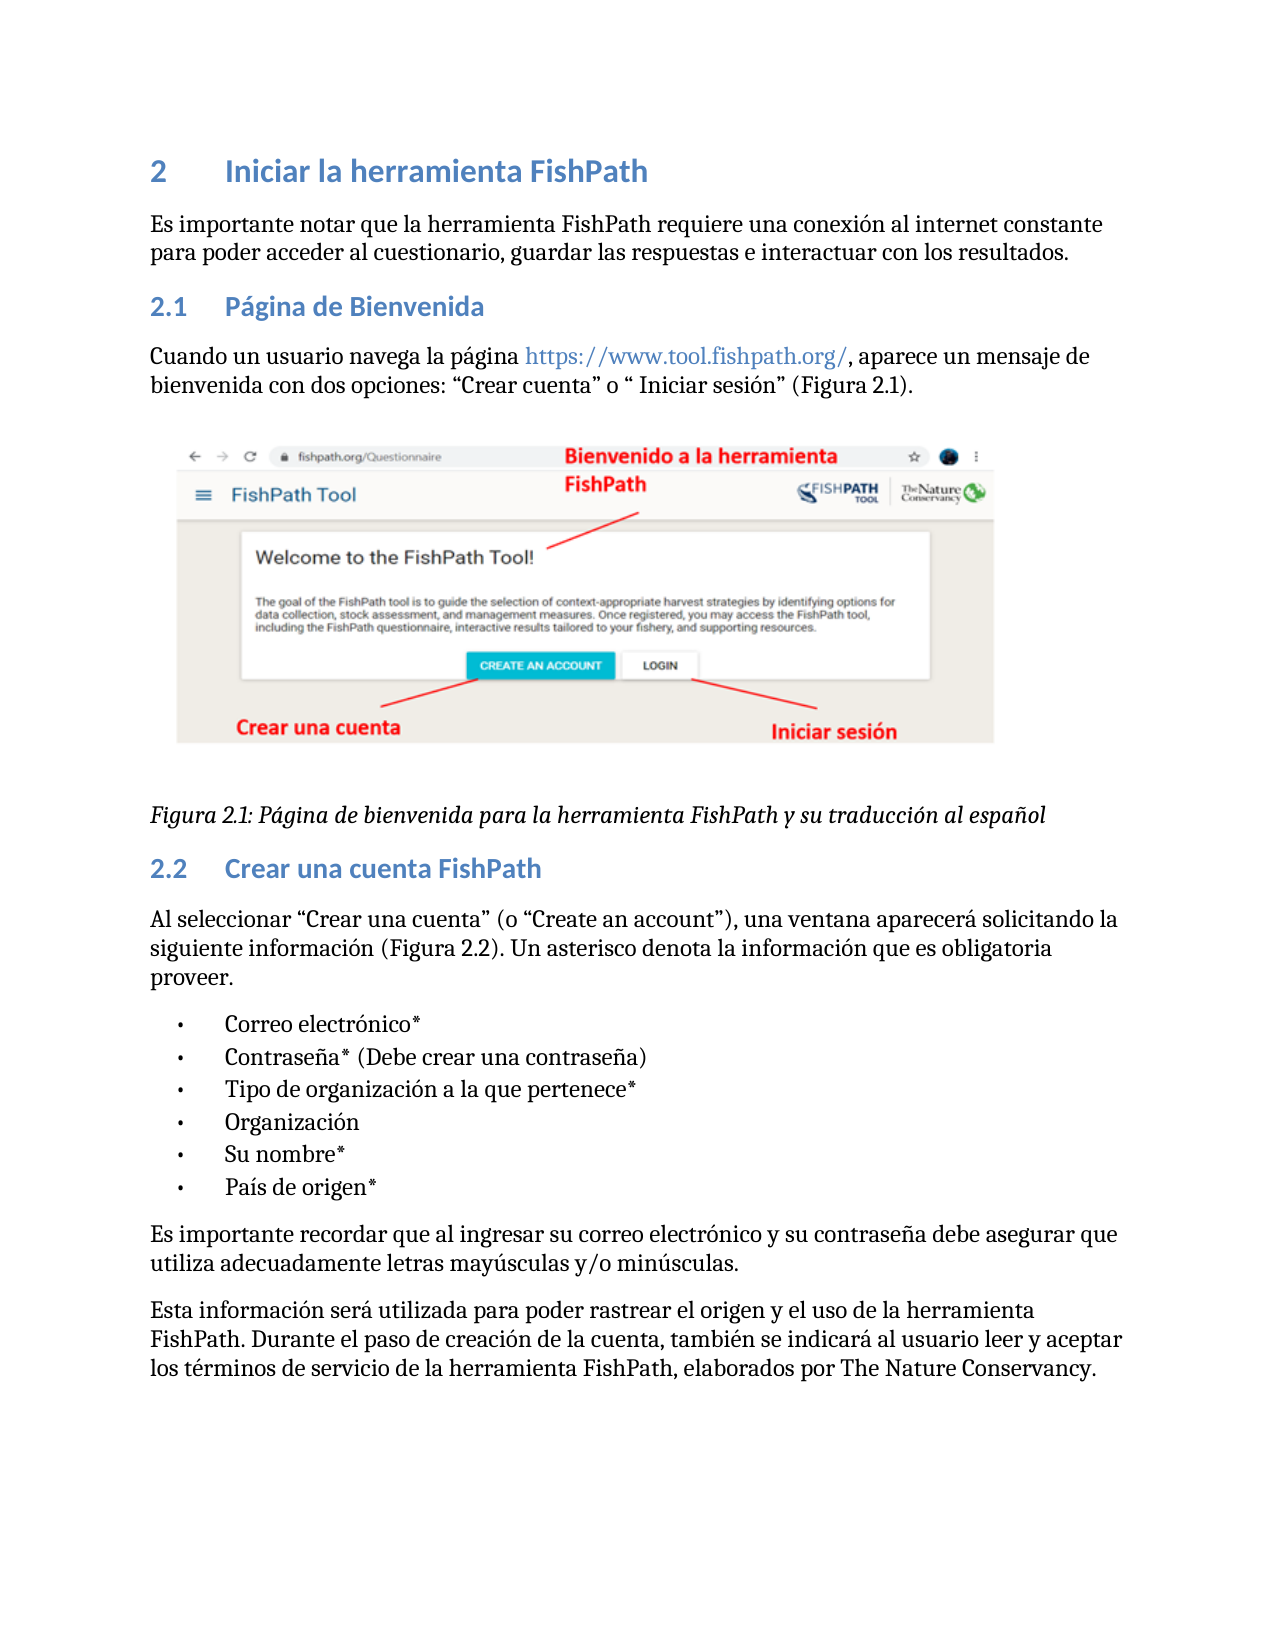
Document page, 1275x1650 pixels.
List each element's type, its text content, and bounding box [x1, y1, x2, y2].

text Figura 2.1: Página de bienvenida para la herramienta FishPath y su traducción al español [150, 801, 1125, 830]
text Es importante recordar que al ingresar su correo electrónico y su contraseña debe asegurar que utiliza adecuadamente letras mayúsculas y/o minúsculas. [150, 1220, 1125, 1277]
list Organización [175, 1107, 1125, 1136]
subtitle 2 Iniciar la herramienta FishPath [150, 150, 1125, 191]
list Tipo de organización a la que pertenece* [175, 1075, 1125, 1104]
text Cuando un usuario navega la página https://www.tool.fishpath.org/, aparece un mensaje de bienvenida con dos opciones: “Crear cuenta” o “ Iniciar sesión” (Figura 2.1). [150, 342, 1125, 400]
list Contraseña* (Debe crear una contraseña) [175, 1042, 1125, 1071]
text Al seleccionar “Crear una cuenta” (o “Create an account”), una ventana aparecerá solicitando la siguiente información (Figura 2.2). Un asterisco denota la información que es obligatoria proveer. [150, 905, 1125, 991]
text Esta información será utilizada para poder rastrear el origen y el uso de la herramienta FishPath. Durante el paso de creación de la cuenta, también se indicará al usuario leer y aceptar los términos de servicio de la herramienta FishPath, elaborados por The Nature Conservancy. [150, 1296, 1125, 1382]
list Su nombre* [175, 1140, 1125, 1169]
picture [168, 418, 1044, 781]
text Es importante notar que la herramienta FishPath requiere una conexión al internet constante para poder acceder al cuestionario, guardar las respuestas e interactuar con los resultados. [150, 209, 1125, 267]
subtitle 2.2 Crear una cuenta FishPath [150, 851, 1125, 886]
list Correo electrónico* [175, 1010, 1125, 1039]
list País de origen* [175, 1172, 1125, 1201]
subtitle 2.1 Página de Bienvenida [150, 288, 1125, 323]
